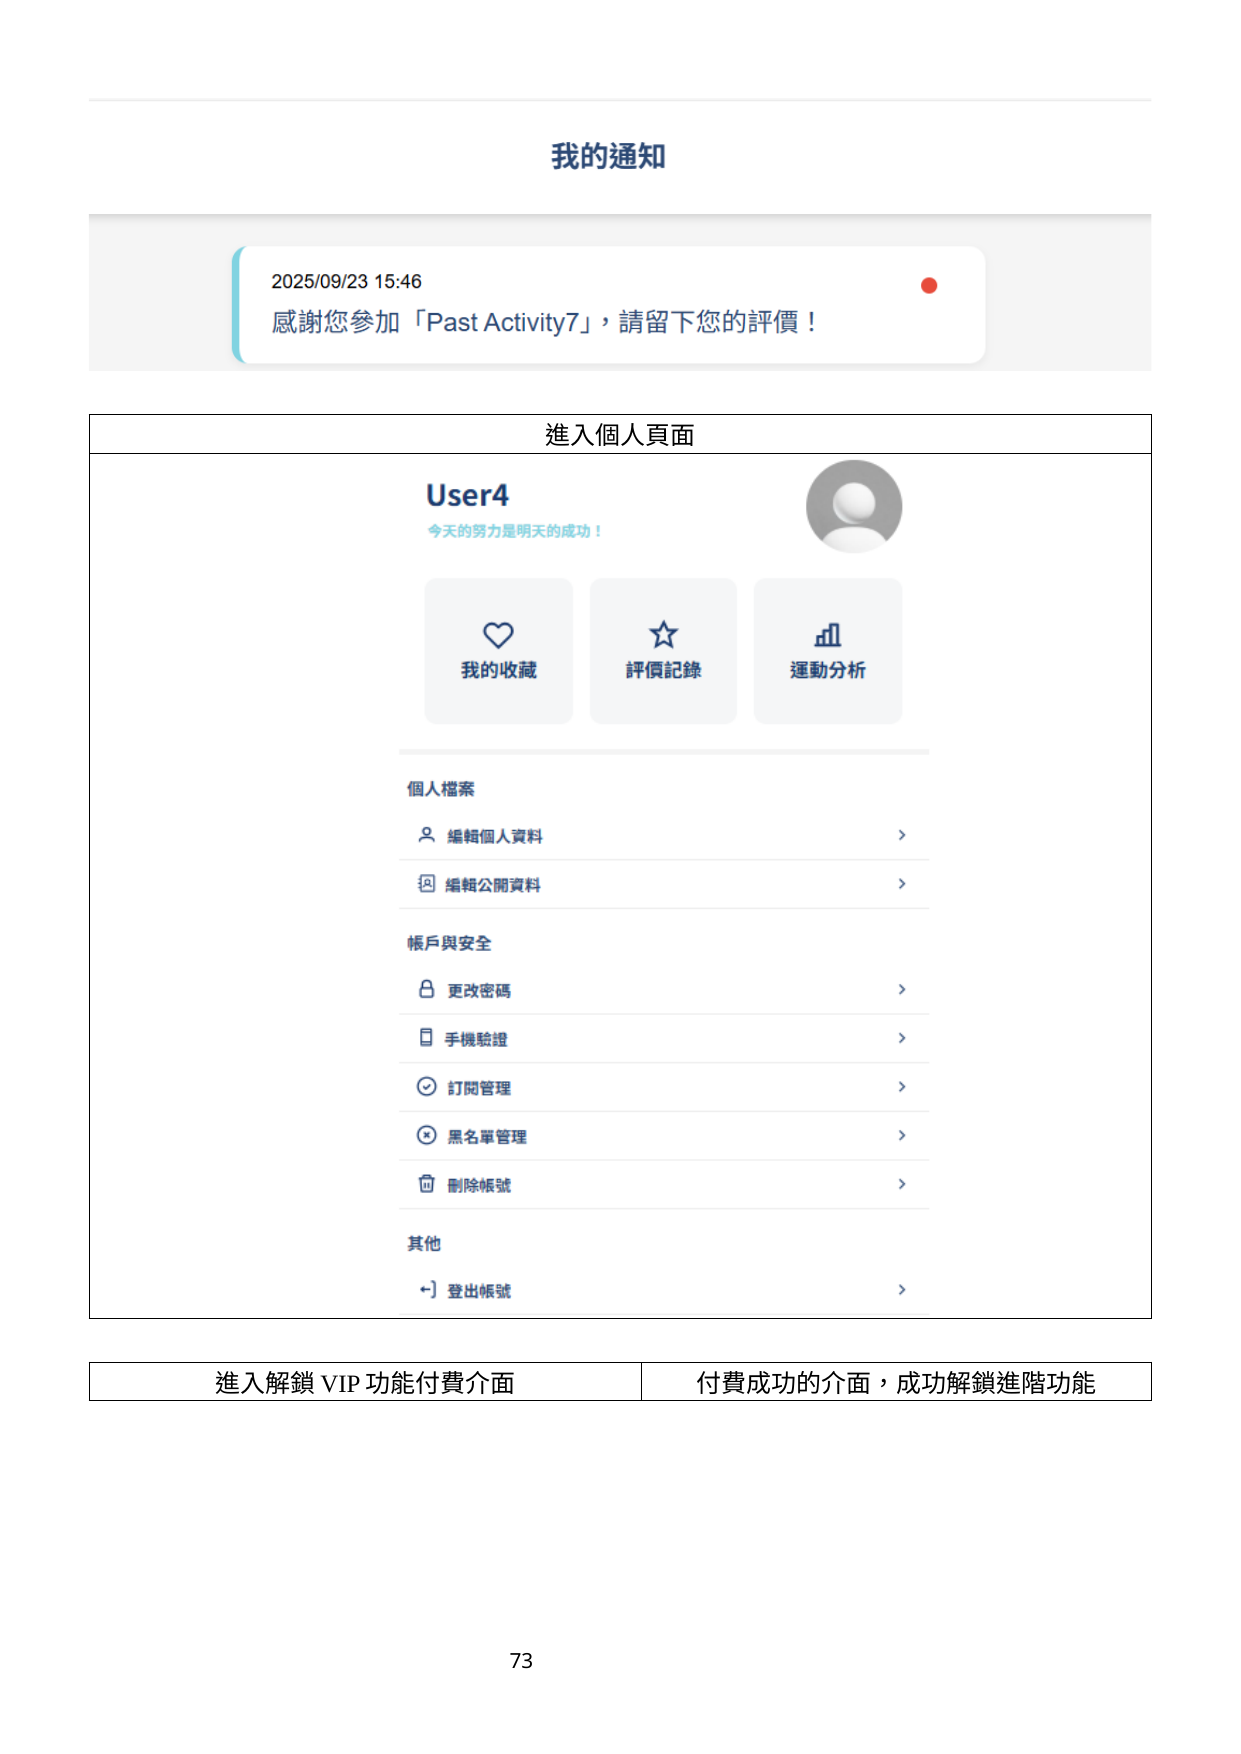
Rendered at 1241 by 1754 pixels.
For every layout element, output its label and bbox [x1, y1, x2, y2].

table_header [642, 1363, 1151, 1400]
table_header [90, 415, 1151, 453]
picture [88, 98, 1152, 371]
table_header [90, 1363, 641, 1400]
picture [357, 456, 935, 1318]
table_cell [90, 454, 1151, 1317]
